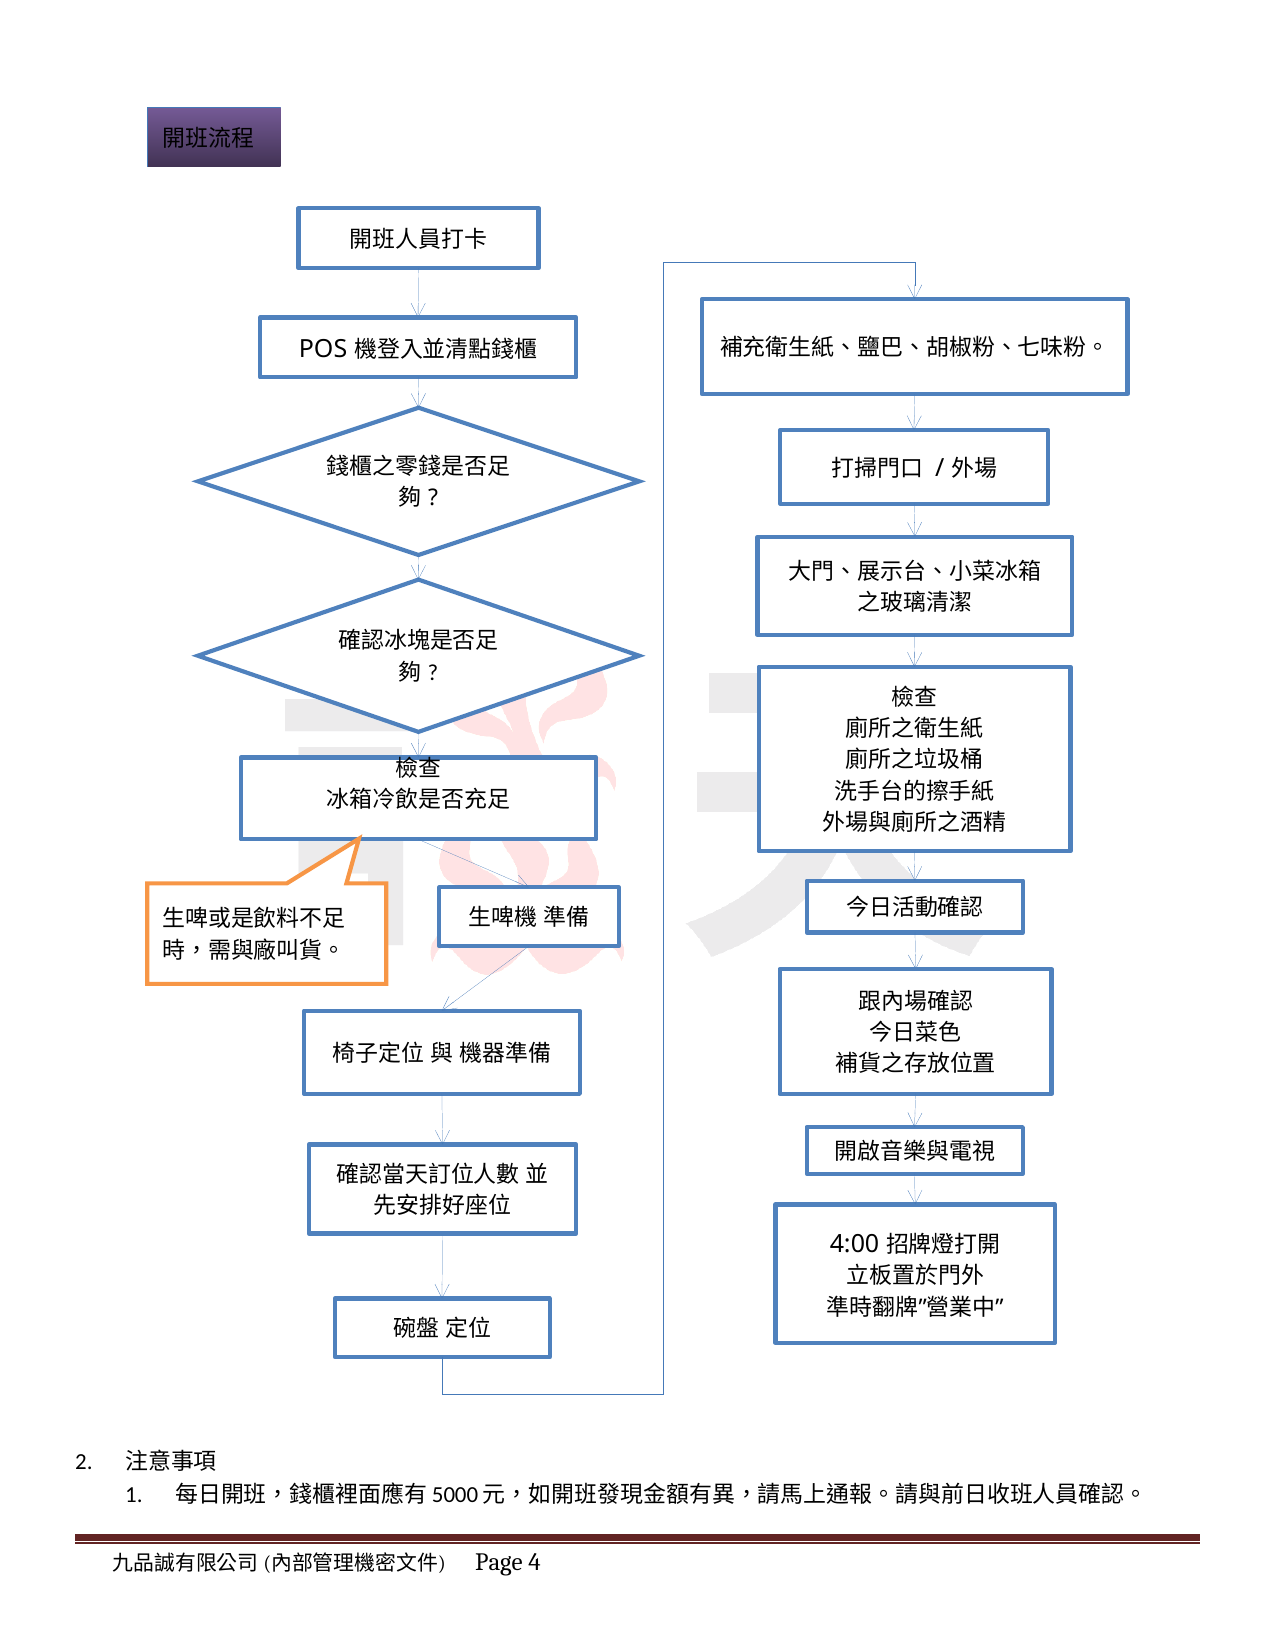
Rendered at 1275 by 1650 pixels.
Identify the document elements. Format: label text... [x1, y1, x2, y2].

list 每日開班，錢櫃裡面應有5000元，如開班發現金額有異，請馬上通報。請與前日收班人員確認。 [125, 1476, 1200, 1509]
list 注意事項 [75, 1443, 1200, 1476]
